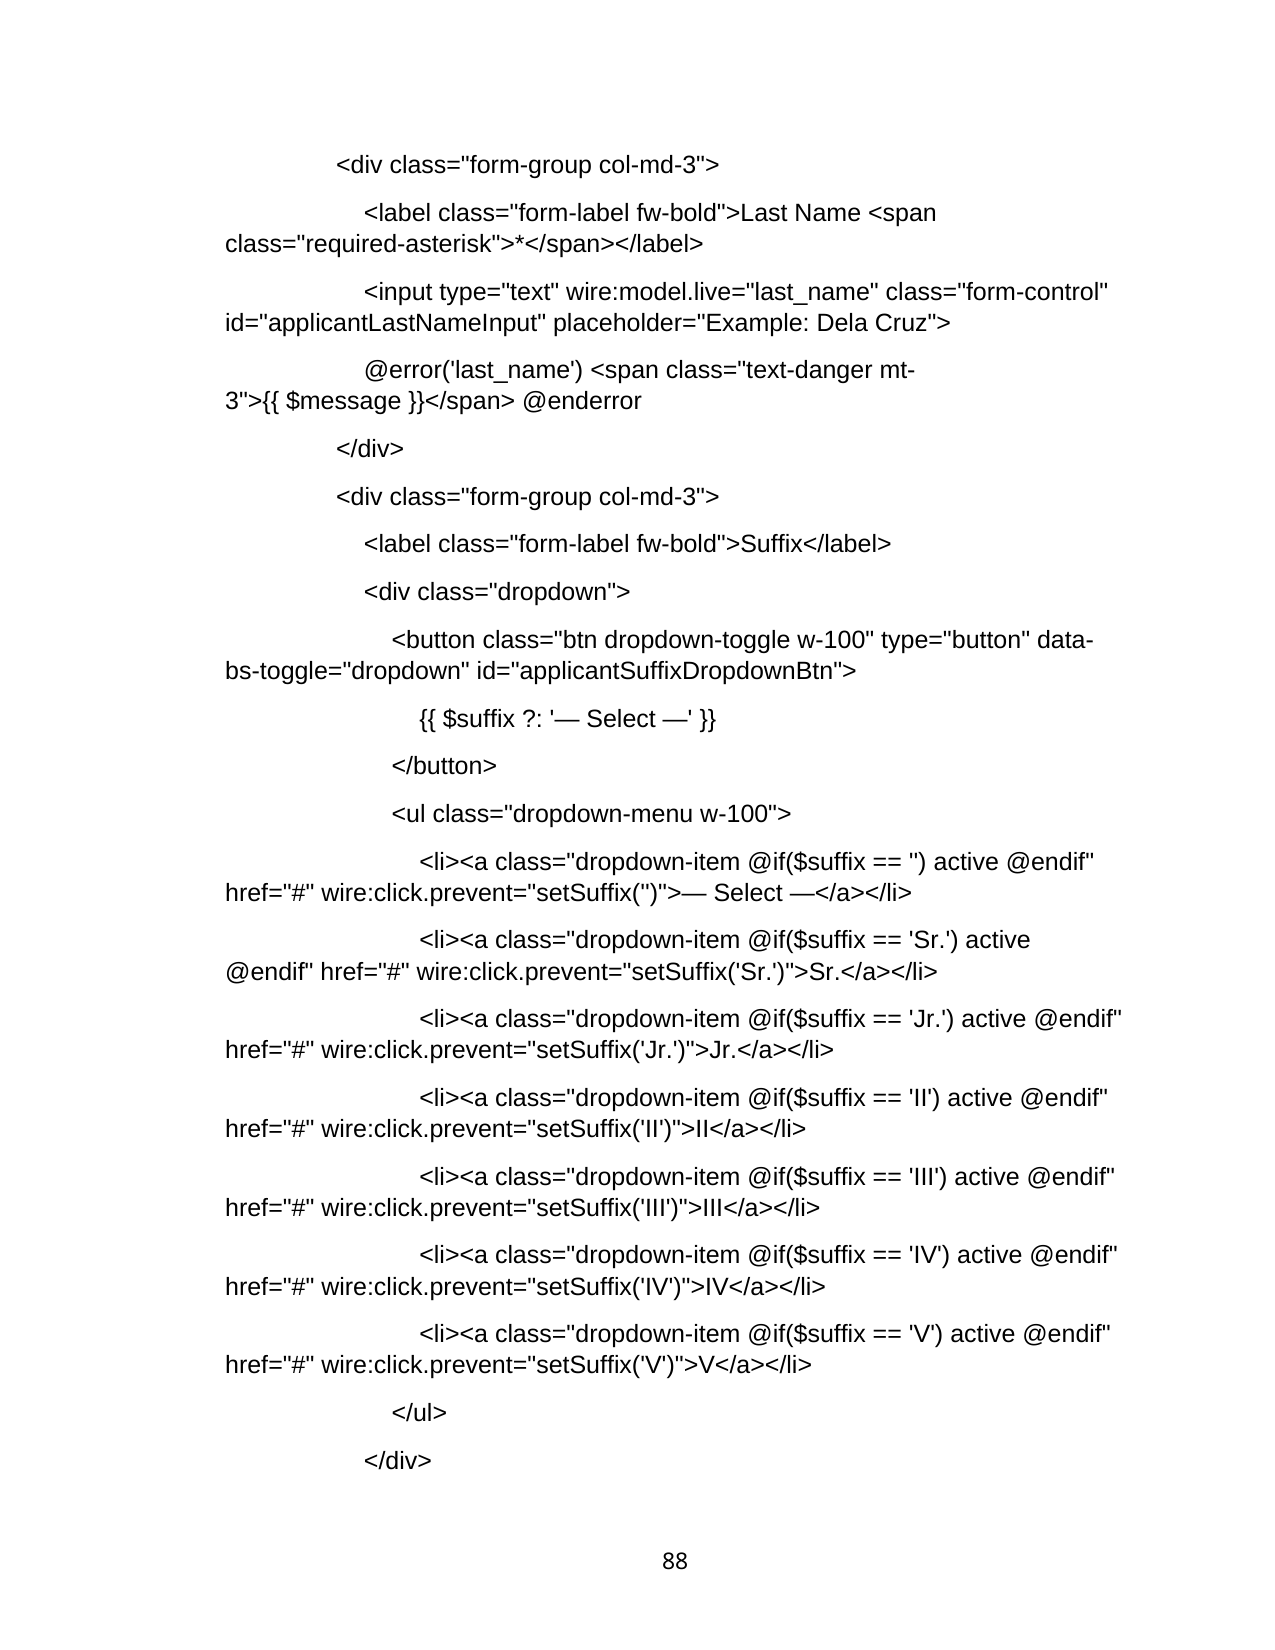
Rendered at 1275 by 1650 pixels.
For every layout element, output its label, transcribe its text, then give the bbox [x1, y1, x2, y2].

text </button> [225, 751, 1125, 780]
text <li><a class="dropdown-item @if($suffix == 'V') active @endif" href="#" wire:click.prevent="setSuffix('V')">V</a></li> [225, 1319, 1125, 1379]
text <li><a class="dropdown-item @if($suffix == 'Jr.') active @endif" href="#" wire:click.prevent="setSuffix('Jr.')">Jr.</a></li> [225, 1004, 1125, 1064]
text <label class="form-label fw-bold">Last Name <span class="required-asterisk">*</span></label> [225, 198, 1125, 257]
text @error('last_name') <span class="text-danger mt-3">{{ $message }}</span> @enderror [225, 355, 1125, 415]
text <label class="form-label fw-bold">Suffix</label> [225, 529, 1125, 558]
text <button class="btn dropdown-toggle w-100" type="button" data-bs-toggle="dropdown" id="applicantSuffixDropdownBtn"> [225, 625, 1125, 684]
text <input type="text" wire:model.live="last_name" class="form-control" id="applicantLastNameInput" placeholder="Example: Dela Cruz"> [225, 276, 1125, 336]
text <ul class="dropdown-menu w-100"> [225, 799, 1125, 828]
text <li><a class="dropdown-item @if($suffix == 'III') active @endif" href="#" wire:click.prevent="setSuffix('III')">III</a></li> [225, 1162, 1125, 1221]
text <li><a class="dropdown-item @if($suffix == 'Sr.') active @endif" href="#" wire:click.prevent="setSuffix('Sr.')">Sr.</a></li> [225, 925, 1125, 985]
text <li><a class="dropdown-item @if($suffix == '') active @endif" href="#" wire:click.prevent="setSuffix('')">— Select —</a></li> [225, 847, 1125, 906]
text <div class="form-group col-md-3"> [225, 150, 1125, 179]
text <div class="form-group col-md-3"> [225, 482, 1125, 510]
text <li><a class="dropdown-item @if($suffix == 'IV') active @endif" href="#" wire:click.prevent="setSuffix('IV')">IV</a></li> [225, 1240, 1125, 1300]
text </div> [225, 1446, 1125, 1474]
text <li><a class="dropdown-item @if($suffix == 'II') active @endif" href="#" wire:click.prevent="setSuffix('II')">II</a></li> [225, 1083, 1125, 1143]
text <div class="dropdown"> [225, 577, 1125, 606]
text </div> [225, 434, 1125, 463]
text </ul> [225, 1398, 1125, 1427]
text {{ $suffix ?: '— Select —' }} [225, 703, 1125, 732]
